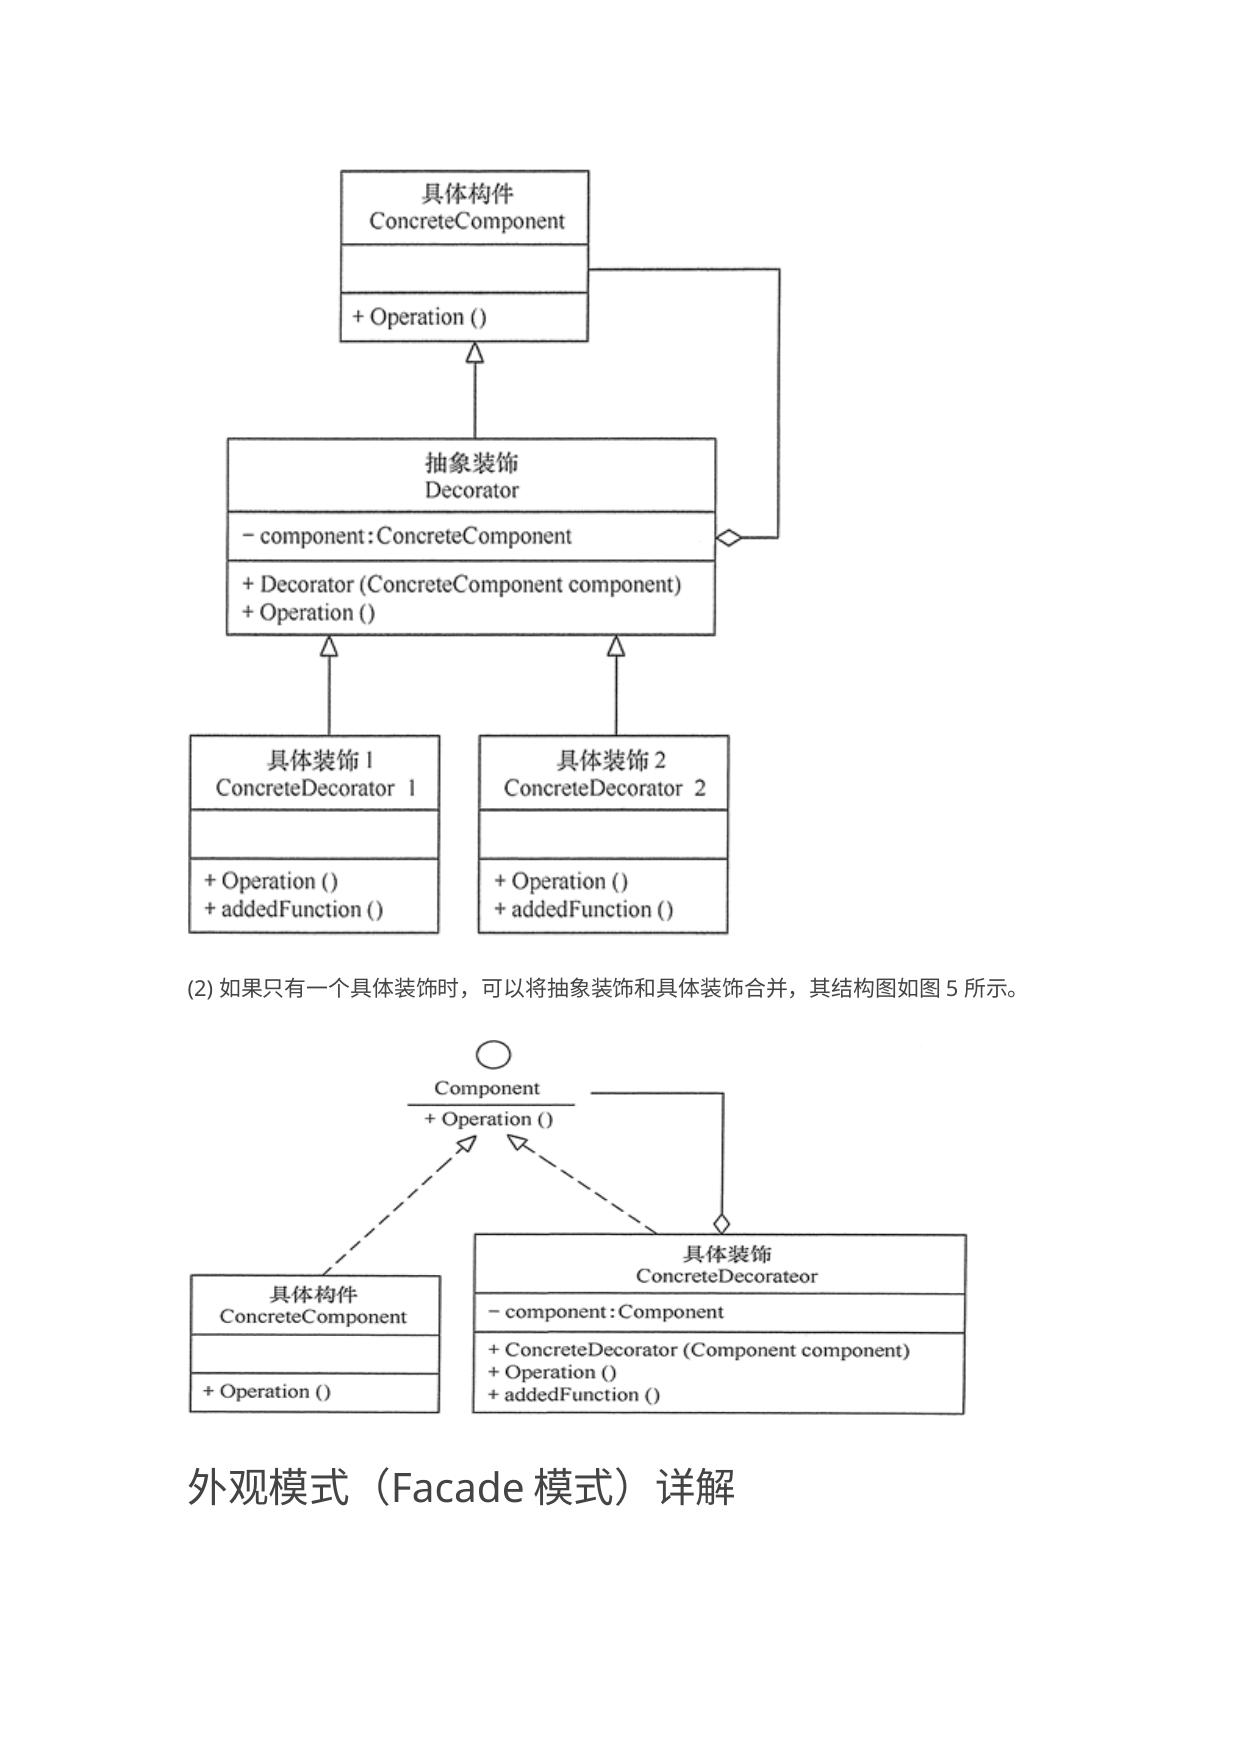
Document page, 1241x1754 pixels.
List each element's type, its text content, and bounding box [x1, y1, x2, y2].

text (2) 如果只有一个具体装饰时，可以将抽象装饰和具体装饰合并，其结构图如图 5 所示。 [187, 971, 1053, 1004]
picture [187, 167, 782, 937]
picture [187, 1039, 969, 1416]
subtitle 外观模式（Facade模式）详解 [187, 1452, 1053, 1517]
